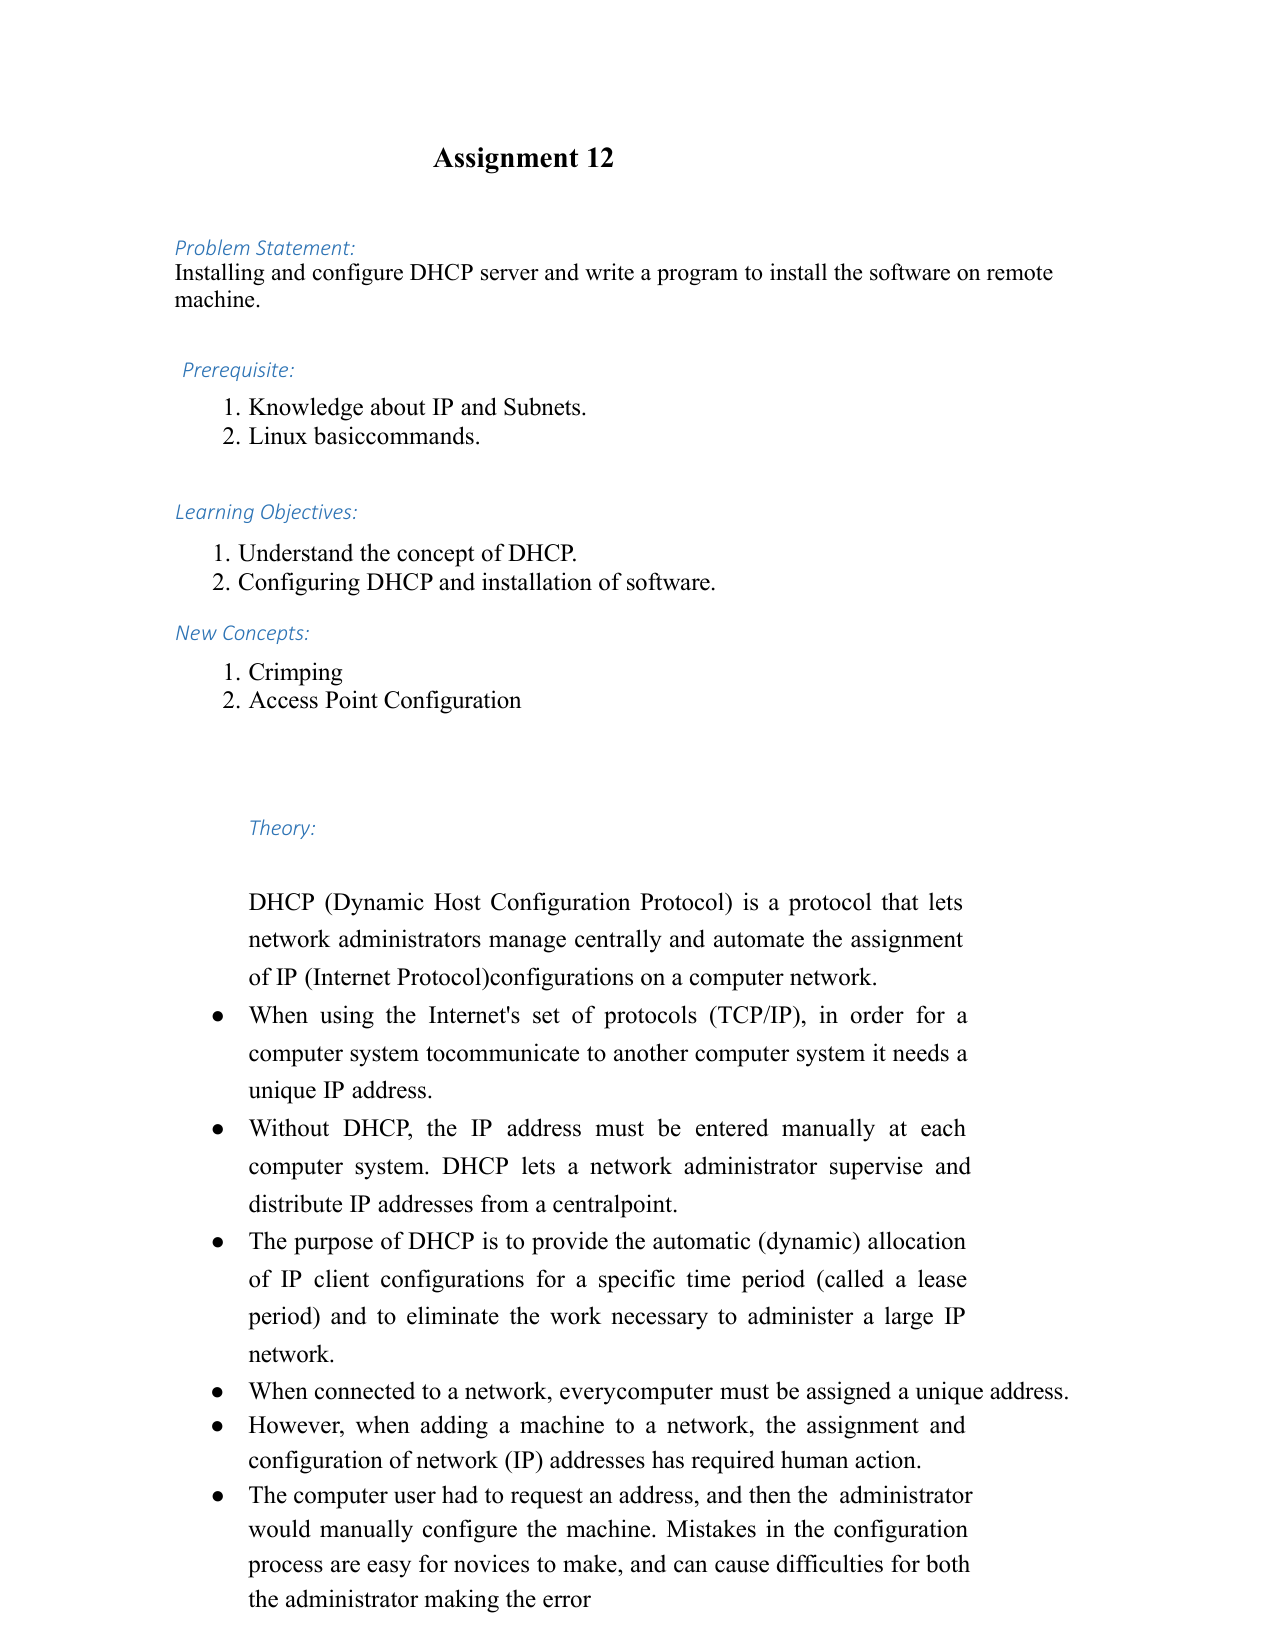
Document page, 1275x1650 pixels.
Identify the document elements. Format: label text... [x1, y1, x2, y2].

text Installing and configure DHCP server and write a program to install the software on remote [174, 259, 1073, 286]
text New Concepts: [175, 618, 335, 646]
text unique IP address. [248, 1077, 992, 1104]
text ● [210, 1001, 250, 1028]
text Assignment 12 [433, 141, 639, 174]
text of IP client configurations for a specific time period (called a lease [248, 1265, 991, 1293]
text ● [210, 1115, 248, 1142]
text ● [210, 1412, 248, 1439]
text would manually configure the machine. Mistakes in the configuration [248, 1516, 1088, 1543]
text 2 [222, 687, 235, 714]
text Prerequisite: [182, 355, 322, 383]
text computer system. DHCP lets a network administrator supervise and [248, 1152, 994, 1180]
text . Knowledge about IP and Subnets. [235, 393, 609, 421]
text configuration of network (IP) addresses has required human action. [248, 1446, 1088, 1474]
text machine. [174, 286, 1073, 313]
text Theory: [248, 813, 342, 841]
text period) and to eliminate the work necessary to administer a large IP [248, 1302, 991, 1330]
text ● [210, 1228, 248, 1255]
text 1 [222, 658, 235, 686]
text . Access Point Configuration [235, 687, 545, 714]
text When using the Internet's set of protocols (TCP/IP), in order for a [248, 1001, 992, 1029]
text Problem Statement: [174, 232, 380, 259]
text When connected to a network, everycomputer must be assigned a unique address. [248, 1378, 1088, 1405]
text . Configuring DHCP and installation of software. [224, 568, 739, 596]
text . Crimping [235, 658, 545, 686]
text distribute IP addresses from a centralpoint. [248, 1190, 702, 1218]
text the administrator making the error [248, 1585, 1088, 1613]
text However, when adding a machine to a network, the assignment and [248, 1412, 1088, 1439]
text of IP (Internet Protocol)configurations on a computer network. [248, 963, 992, 991]
text ● [210, 1378, 248, 1405]
text Without DHCP, the IP address must be entered manually at each [248, 1114, 994, 1142]
text . Understand the concept of DHCP. [224, 539, 739, 567]
text network. [248, 1340, 991, 1368]
text . Linux basiccommands. [235, 422, 609, 450]
text The computer user had to request an address, and then the administrator [248, 1481, 1088, 1509]
text 2 [222, 422, 235, 450]
text ● [210, 1482, 250, 1509]
text computer system tocommunicate to another computer system it needs a [248, 1039, 992, 1067]
text process are easy for novices to make, and can cause difficulties for both [248, 1551, 1088, 1578]
text The purpose of DHCP is to provide the automatic (dynamic) allocation [248, 1228, 991, 1255]
text 1 [222, 393, 235, 421]
text network administrators manage centrally and automate the assignment [248, 926, 992, 953]
text Learning Objectives: [175, 497, 383, 525]
text DHCP (Dynamic Host Configuration Protocol) is a protocol that lets [248, 888, 992, 916]
